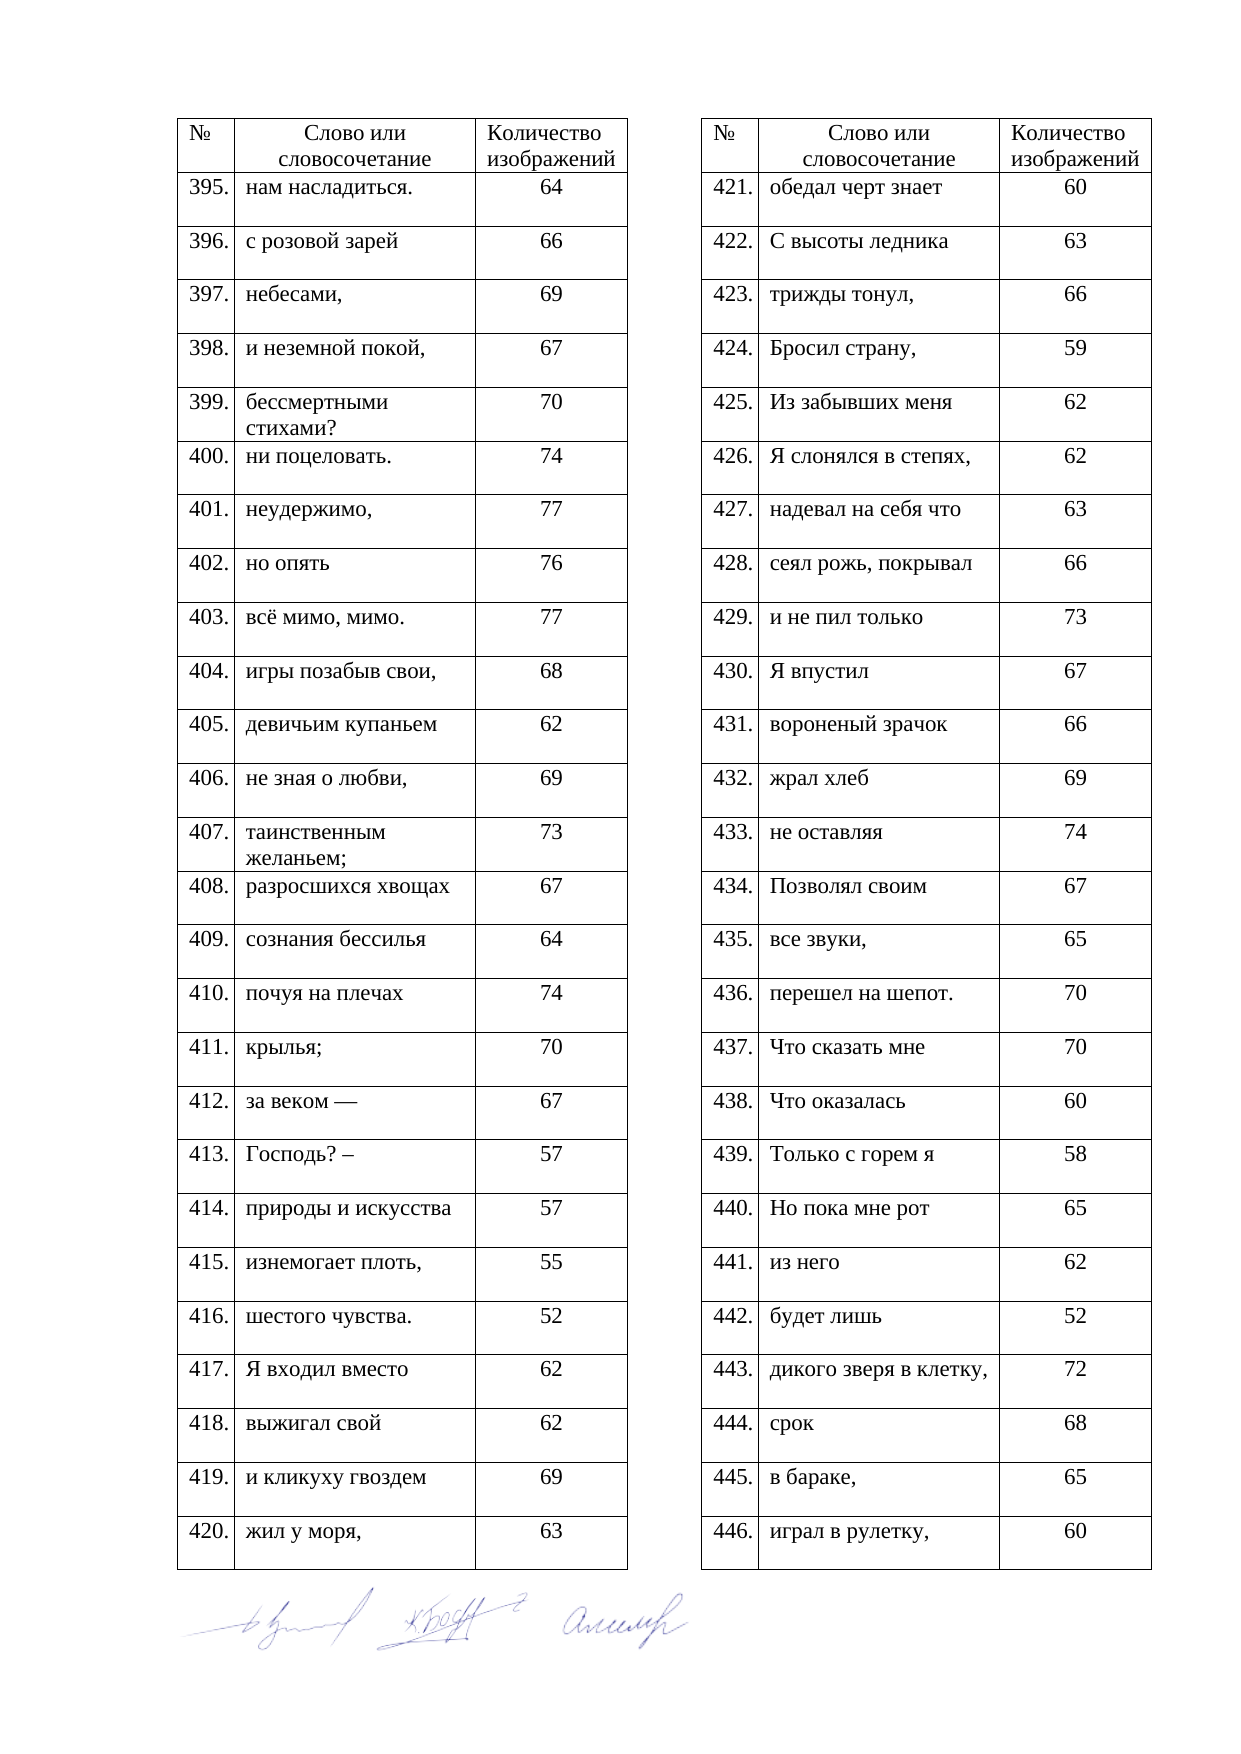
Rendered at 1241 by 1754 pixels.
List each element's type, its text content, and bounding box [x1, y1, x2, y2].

table_cell Я впустил [759, 657, 999, 709]
table_cell С высоты ледника [759, 227, 999, 279]
table_cell [178, 657, 234, 709]
table_cell за веком — [235, 1087, 475, 1139]
table_cell 62 [476, 710, 627, 763]
table_cell трижды тонул, [759, 280, 999, 333]
table_cell Что сказать мне [759, 1033, 999, 1086]
table_cell разросшихся хвощах [235, 872, 475, 924]
table_cell [702, 925, 758, 978]
table_cell [178, 979, 234, 1032]
table_cell обедал черт знает [759, 173, 999, 226]
table_cell 70 [476, 1033, 627, 1086]
table_cell Бросил страну, [759, 334, 999, 387]
table_cell [178, 764, 234, 817]
table_cell [702, 1194, 758, 1247]
table_cell [702, 1463, 758, 1516]
table_cell крылья; [235, 1033, 475, 1086]
table_cell 57 [476, 1140, 627, 1193]
table_header Количество изображений [476, 119, 627, 172]
table_cell и кликуху гвоздем [235, 1463, 475, 1516]
table_cell [178, 227, 234, 279]
table_cell 62 [1000, 1248, 1151, 1301]
table_cell [178, 173, 234, 226]
table_cell Что оказалась [759, 1087, 999, 1139]
table_cell [178, 1194, 234, 1247]
table_cell и неземной покой, [235, 334, 475, 387]
table_cell [178, 925, 234, 978]
table_cell 57 [476, 1194, 627, 1247]
table_cell [702, 603, 758, 656]
table_cell 66 [1000, 280, 1151, 333]
table_cell вороненый зрачок [759, 710, 999, 763]
table_cell 74 [476, 979, 627, 1032]
table_cell 76 [476, 549, 627, 602]
table_cell 65 [1000, 925, 1151, 978]
table_cell 65 [1000, 1463, 1151, 1516]
table_cell Я входил вместо [235, 1355, 475, 1408]
table_cell 70 [1000, 1033, 1151, 1086]
table_cell 63 [1000, 495, 1151, 548]
table_cell 67 [476, 872, 627, 924]
table_cell и не пил только [759, 603, 999, 656]
table_cell 62 [476, 1355, 627, 1408]
table_cell [178, 1355, 234, 1408]
table_cell 73 [476, 818, 627, 871]
table_cell [178, 1302, 234, 1354]
table_cell жрал хлеб [759, 764, 999, 817]
table_cell [702, 1140, 758, 1193]
table_cell 74 [476, 442, 627, 494]
table_cell [178, 1463, 234, 1516]
table_cell срок [759, 1409, 999, 1462]
table_cell 60 [1000, 173, 1151, 226]
table_cell 63 [476, 1517, 627, 1569]
table_cell [178, 1248, 234, 1301]
table_cell [178, 1033, 234, 1086]
table_cell игры позабыв свои, [235, 657, 475, 709]
table_cell 72 [1000, 1355, 1151, 1408]
table_cell все звуки, [759, 925, 999, 978]
table_cell 66 [476, 227, 627, 279]
table_cell 52 [1000, 1302, 1151, 1354]
table_cell 60 [1000, 1517, 1151, 1569]
table_cell [702, 227, 758, 279]
table_header Количество изображений [1000, 119, 1151, 172]
table_cell [178, 1087, 234, 1139]
table_cell сеял рожь, покрывал [759, 549, 999, 602]
table_cell перешел на шепот. [759, 979, 999, 1032]
table_cell 62 [1000, 442, 1151, 494]
table_cell сознания бессилья [235, 925, 475, 978]
table_cell 77 [476, 603, 627, 656]
table_cell [178, 818, 234, 871]
table_cell из него [759, 1248, 999, 1301]
table_cell 62 [1000, 388, 1151, 441]
table_cell [702, 710, 758, 763]
table_cell [702, 334, 758, 387]
table_cell 60 [1000, 1087, 1151, 1139]
table_cell Позволял своим [759, 872, 999, 924]
table_cell [702, 872, 758, 924]
table_cell жил у моря, [235, 1517, 475, 1569]
table_cell [702, 495, 758, 548]
table_cell 62 [476, 1409, 627, 1462]
table_cell 69 [476, 1463, 627, 1516]
table_cell 67 [476, 334, 627, 387]
table_cell 74 [1000, 818, 1151, 871]
table_cell [702, 764, 758, 817]
table_cell природы и искусства [235, 1194, 475, 1247]
table_cell 64 [476, 173, 627, 226]
table_cell [178, 334, 234, 387]
table_cell не зная о любви, [235, 764, 475, 817]
table_cell 69 [476, 764, 627, 817]
table_cell почуя на плечах [235, 979, 475, 1032]
table_cell 64 [476, 925, 627, 978]
table_cell небесами, [235, 280, 475, 333]
table_cell дикого зверя в клетку, [759, 1355, 999, 1408]
table_cell 68 [476, 657, 627, 709]
table_cell [702, 1517, 758, 1569]
table_header Слово или словосочетание [235, 119, 475, 172]
table_cell [702, 979, 758, 1032]
table_cell [702, 173, 758, 226]
table_cell в бараке, [759, 1463, 999, 1516]
table_cell [702, 1355, 758, 1408]
table_cell [702, 657, 758, 709]
table_cell 73 [1000, 603, 1151, 656]
table_cell [178, 872, 234, 924]
table_cell Но пока мне рот [759, 1194, 999, 1247]
table_cell но опять [235, 549, 475, 602]
table_cell [178, 710, 234, 763]
table_cell [178, 1140, 234, 1193]
table_cell Господь? – [235, 1140, 475, 1193]
table_cell 69 [1000, 764, 1151, 817]
table_header Слово или словосочетание [759, 119, 999, 172]
table_cell 66 [1000, 549, 1151, 602]
table_cell [178, 1409, 234, 1462]
table_cell будет лишь [759, 1302, 999, 1354]
table_cell [702, 818, 758, 871]
table_cell 59 [1000, 334, 1151, 387]
table_cell изнемогает плоть, [235, 1248, 475, 1301]
table_cell Я слонялся в степях, [759, 442, 999, 494]
table_cell [702, 1302, 758, 1354]
table_cell 67 [1000, 872, 1151, 924]
table_cell всё мимо, мимо. [235, 603, 475, 656]
table_cell [178, 388, 234, 441]
table_header № [702, 119, 758, 172]
table_cell 70 [476, 388, 627, 441]
table_cell бессмертными стихами? [235, 388, 475, 441]
table_cell нам насладиться. [235, 173, 475, 226]
table_cell [702, 442, 758, 494]
table_cell 63 [1000, 227, 1151, 279]
table_cell 55 [476, 1248, 627, 1301]
table_cell играл в рулетку, [759, 1517, 999, 1569]
table_cell [702, 1409, 758, 1462]
table_cell [702, 549, 758, 602]
table_cell шестого чувства. [235, 1302, 475, 1354]
table_cell 68 [1000, 1409, 1151, 1462]
table_cell 69 [476, 280, 627, 333]
table_cell [178, 495, 234, 548]
table_cell Из забывших меня [759, 388, 999, 441]
table_cell 58 [1000, 1140, 1151, 1193]
table_cell надевал на себя что [759, 495, 999, 548]
table_cell 66 [1000, 710, 1151, 763]
table_cell 52 [476, 1302, 627, 1354]
table_cell [178, 442, 234, 494]
table_cell 65 [1000, 1194, 1151, 1247]
table_cell [178, 280, 234, 333]
table_cell [178, 1517, 234, 1569]
table_cell выжигал свой [235, 1409, 475, 1462]
table_cell [702, 280, 758, 333]
table_cell [702, 1087, 758, 1139]
table_cell 67 [476, 1087, 627, 1139]
table_cell девичьим купаньем [235, 710, 475, 763]
table_cell [702, 1033, 758, 1086]
table_cell не оставляя [759, 818, 999, 871]
table_cell 70 [1000, 979, 1151, 1032]
table_cell неудержимо, [235, 495, 475, 548]
table_cell [178, 549, 234, 602]
table_cell ни поцеловать. [235, 442, 475, 494]
table_cell Только с горем я [759, 1140, 999, 1193]
table_cell с розовой зарей [235, 227, 475, 279]
table_cell [702, 388, 758, 441]
table_cell 67 [1000, 657, 1151, 709]
table_cell таинственным желаньем; [235, 818, 475, 871]
table_header № [178, 119, 234, 172]
table_cell [702, 1248, 758, 1301]
table_cell [178, 603, 234, 656]
table_cell 77 [476, 495, 627, 548]
